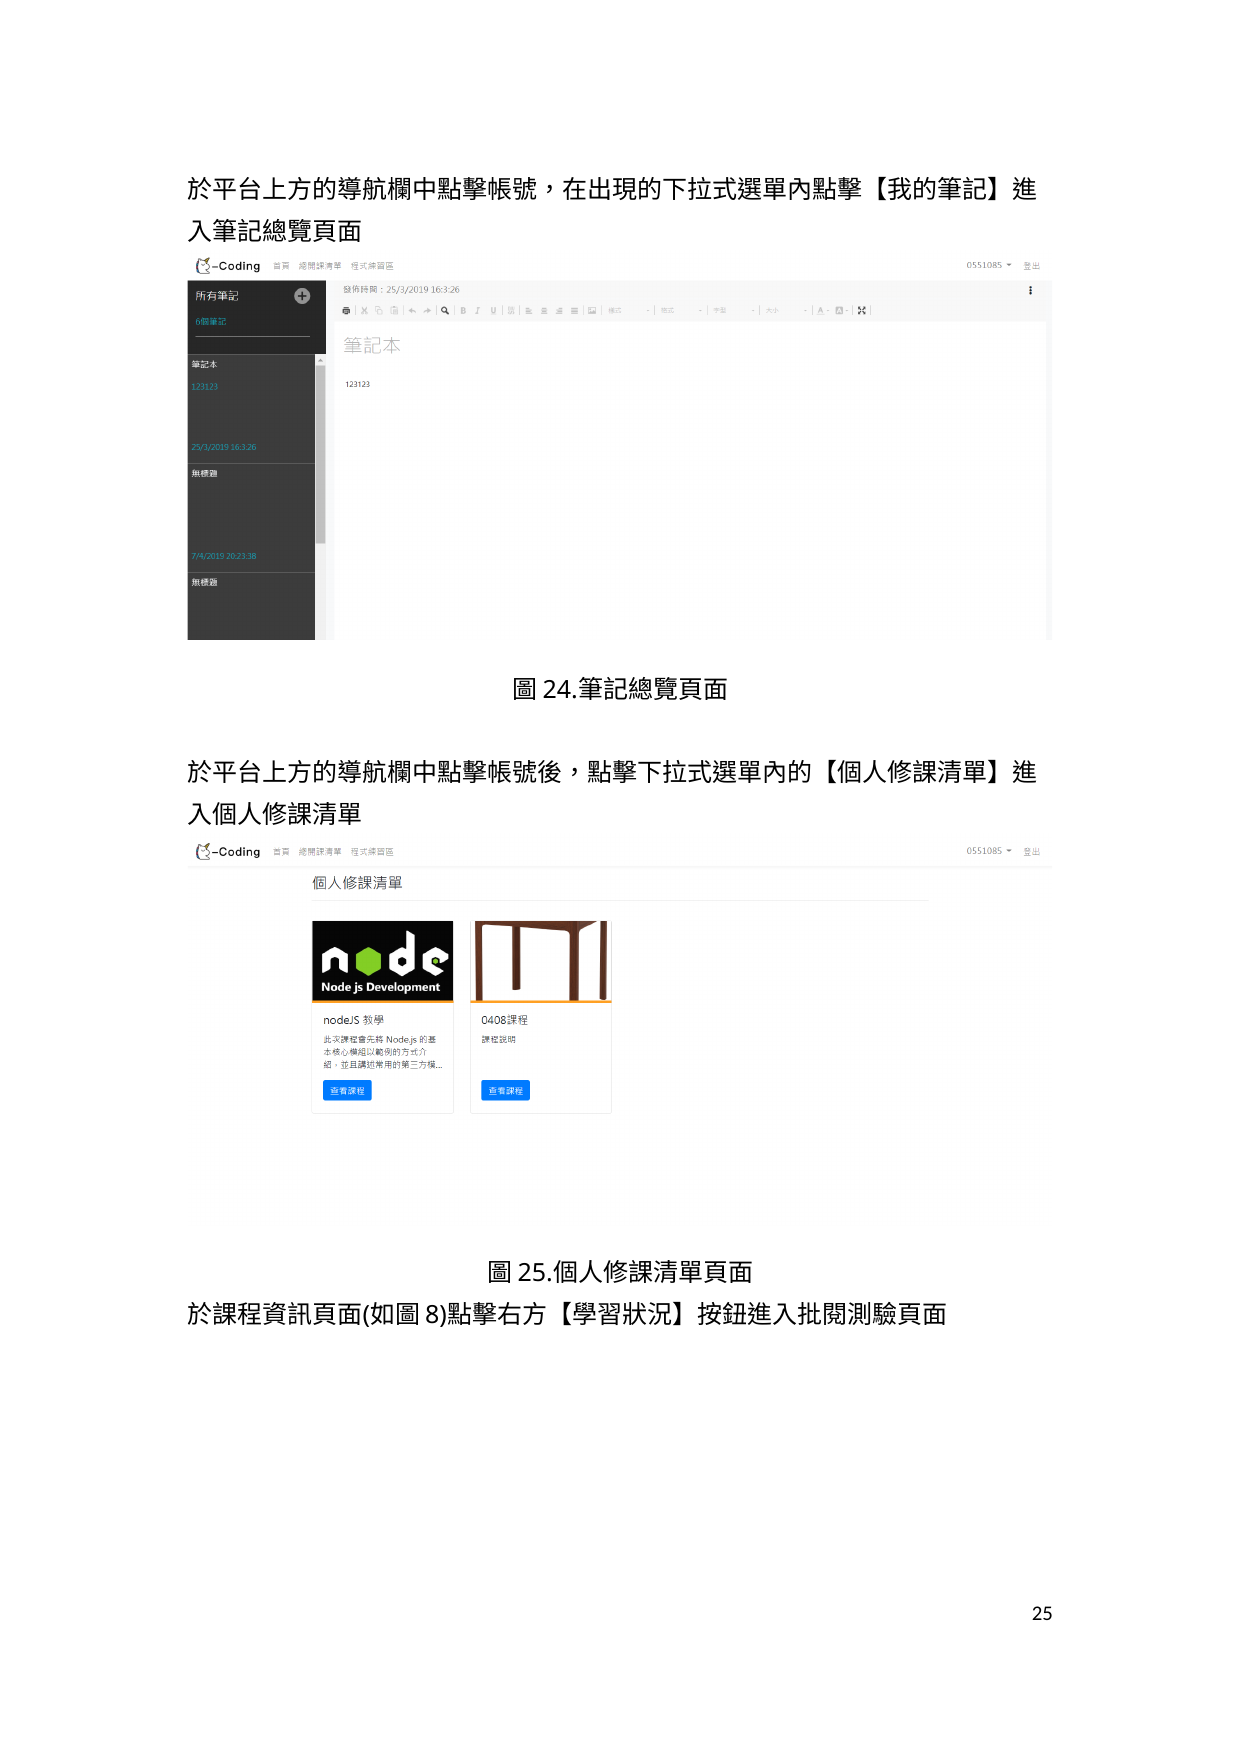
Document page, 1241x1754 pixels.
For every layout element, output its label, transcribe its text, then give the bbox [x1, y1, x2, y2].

text 於課程資訊頁面(如圖8)點擊右方【學習狀況】按鈕進入批閱測驗頁面 [187, 1292, 1053, 1333]
text 於平台上方的導航欄中點擊帳號，在出現的下拉式選單內點擊【我的筆記】進入筆記總覽頁面 [187, 167, 1053, 250]
text 於平台上方的導航欄中點擊帳號後，點擊下拉式選單內的【個人修課清單】進入個人修課清單 [187, 750, 1053, 833]
text 圖24.筆記總覽頁面 [187, 667, 1053, 708]
picture [187, 833, 1053, 1226]
picture [187, 250, 1053, 640]
text 圖25.個人修課清單頁面 [187, 1250, 1053, 1292]
